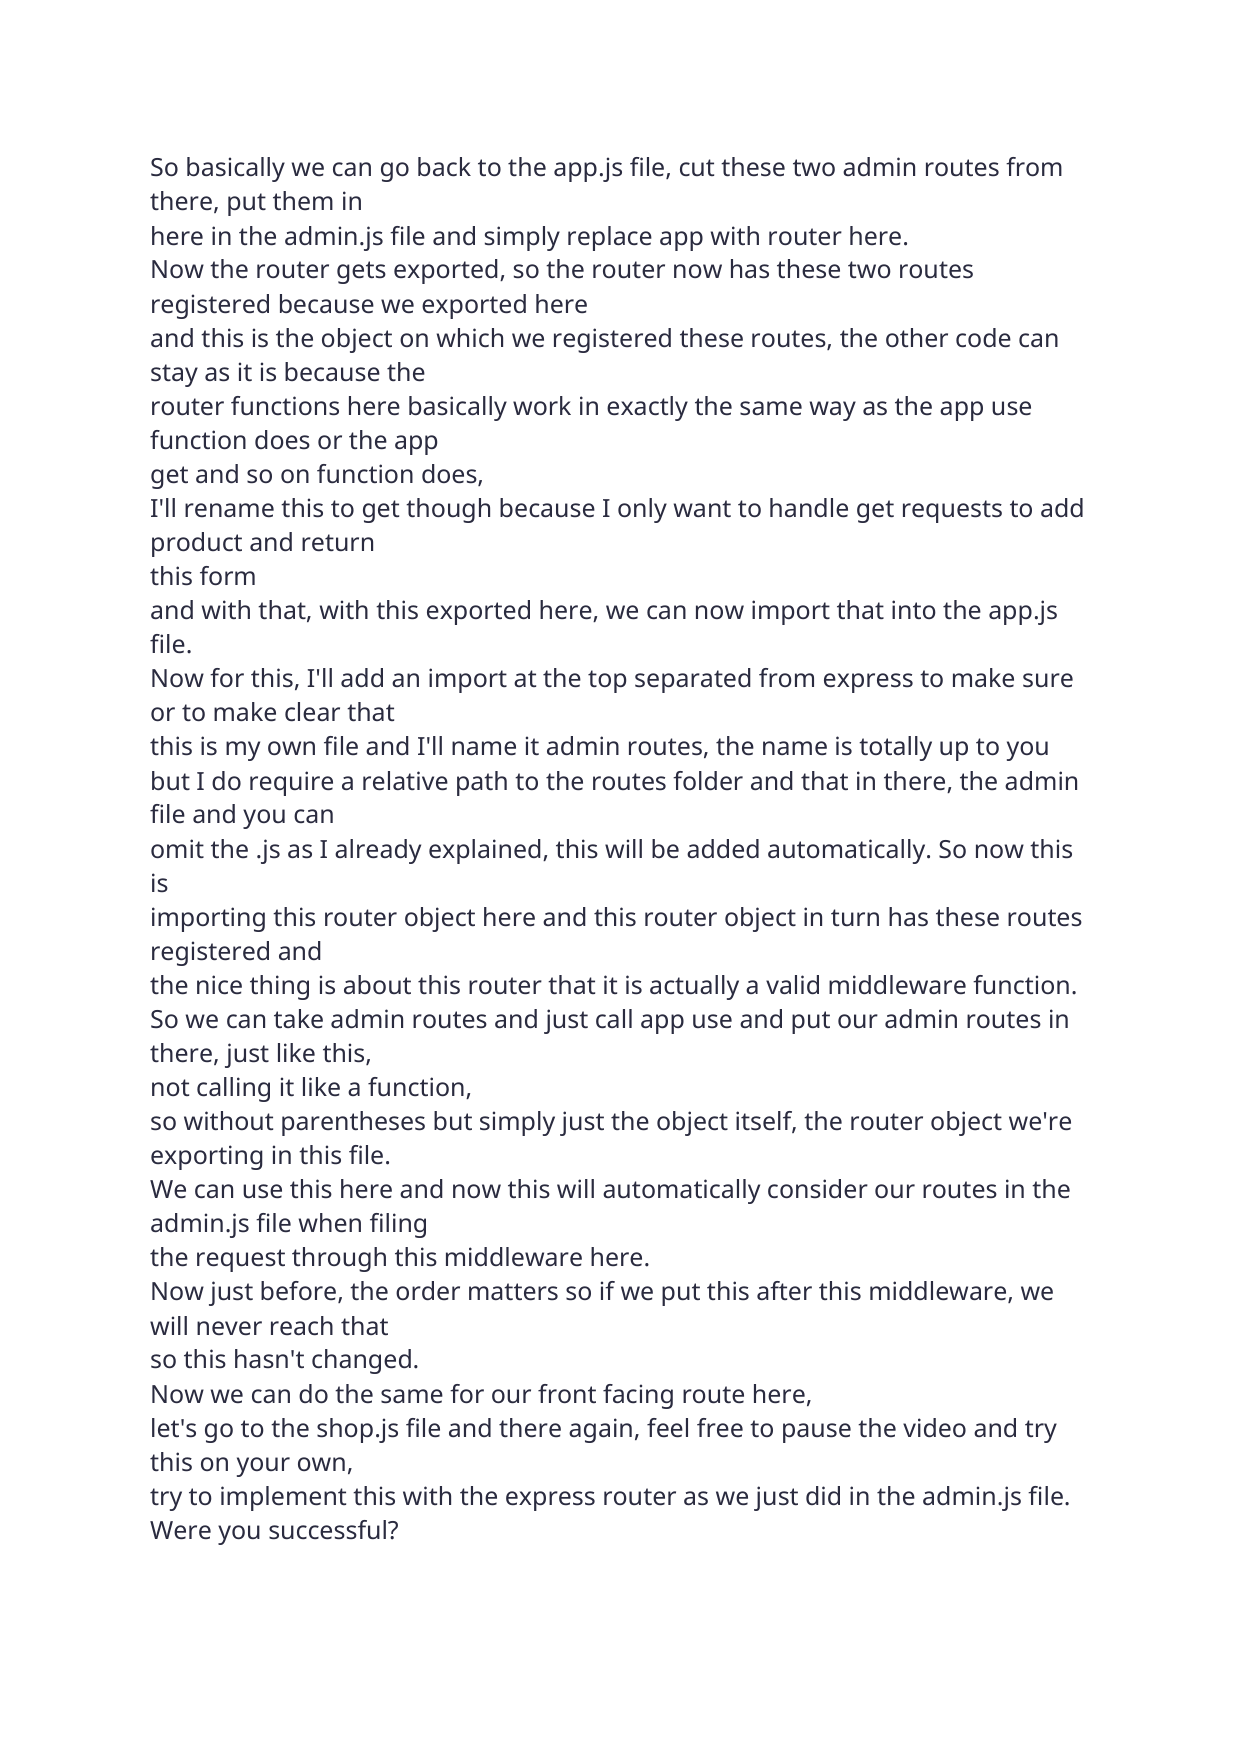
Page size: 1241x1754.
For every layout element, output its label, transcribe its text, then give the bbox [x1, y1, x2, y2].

text and with that, with this exported here, we can now import that into the app.js file. [150, 593, 1090, 661]
text Now we can do the same for our front facing route here, [150, 1376, 1090, 1410]
text try to implement this with the express router as we just did in the admin.js file. Were you successful? [150, 1478, 1090, 1547]
text So we can take admin routes and just call app use and put our admin routes in there, just like this, [150, 1002, 1090, 1070]
text We can use this here and now this will automatically consider our routes in the admin.js file when filing [150, 1172, 1090, 1240]
text Now for this, I'll add an import at the top separated from express to make sure or to make clear that [150, 661, 1090, 729]
text the request through this middleware here. [150, 1240, 1090, 1274]
text but I do require a relative path to the routes folder and that in there, the admin file and you can [150, 763, 1090, 831]
text I'll rename this to get though because I only want to handle get requests to add product and return [150, 491, 1090, 559]
text get and so on function does, [150, 457, 1090, 491]
text this is my own file and I'll name it admin routes, the name is totally up to you [150, 729, 1090, 763]
text So basically we can go back to the app.js file, cut these two admin routes from there, put them in [150, 150, 1090, 218]
text Now the router gets exported, so the router now has these two routes registered because we exported here [150, 252, 1090, 320]
text so without parentheses but simply just the object itself, the router object we're exporting in this file. [150, 1104, 1090, 1172]
text so this hasn't changed. [150, 1342, 1090, 1376]
text importing this router object here and this router object in turn has these routes registered and [150, 899, 1090, 967]
text here in the admin.js file and simply replace app with router here. [150, 218, 1090, 252]
text and this is the object on which we registered these routes, the other code can stay as it is because the [150, 320, 1090, 388]
text Now just before, the order matters so if we put this after this middleware, we will never reach that [150, 1274, 1090, 1342]
text omit the .js as I already explained, this will be added automatically. So now this is [150, 831, 1090, 899]
text not calling it like a function, [150, 1070, 1090, 1104]
text the nice thing is about this router that it is actually a valid middleware function. [150, 967, 1090, 1002]
text router functions here basically work in exactly the same way as the app use function does or the app [150, 388, 1090, 457]
text this form [150, 559, 1090, 593]
text let's go to the shop.js file and there again, feel free to pause the video and try this on your own, [150, 1410, 1090, 1478]
